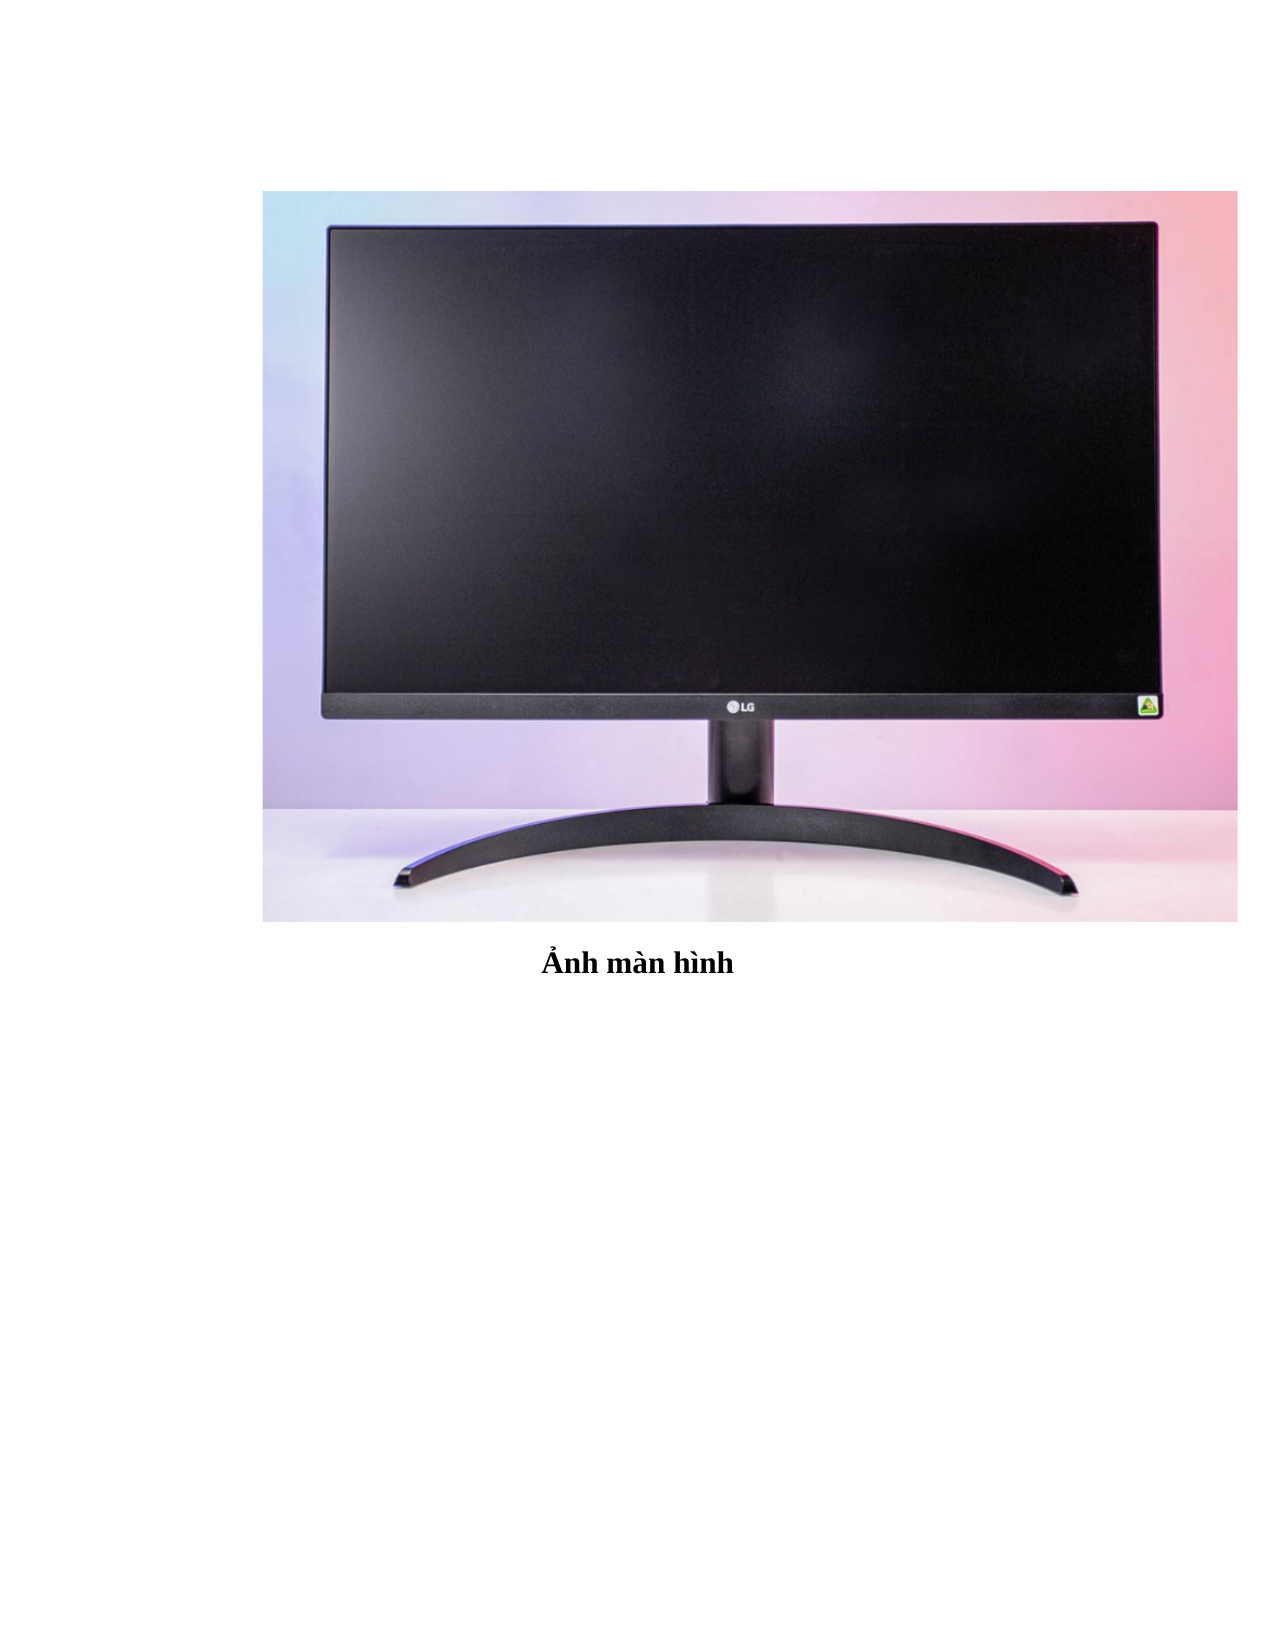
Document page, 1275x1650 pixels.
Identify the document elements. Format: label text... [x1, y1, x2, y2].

text Ảnh màn hình [150, 944, 1125, 980]
picture [262, 191, 1238, 922]
